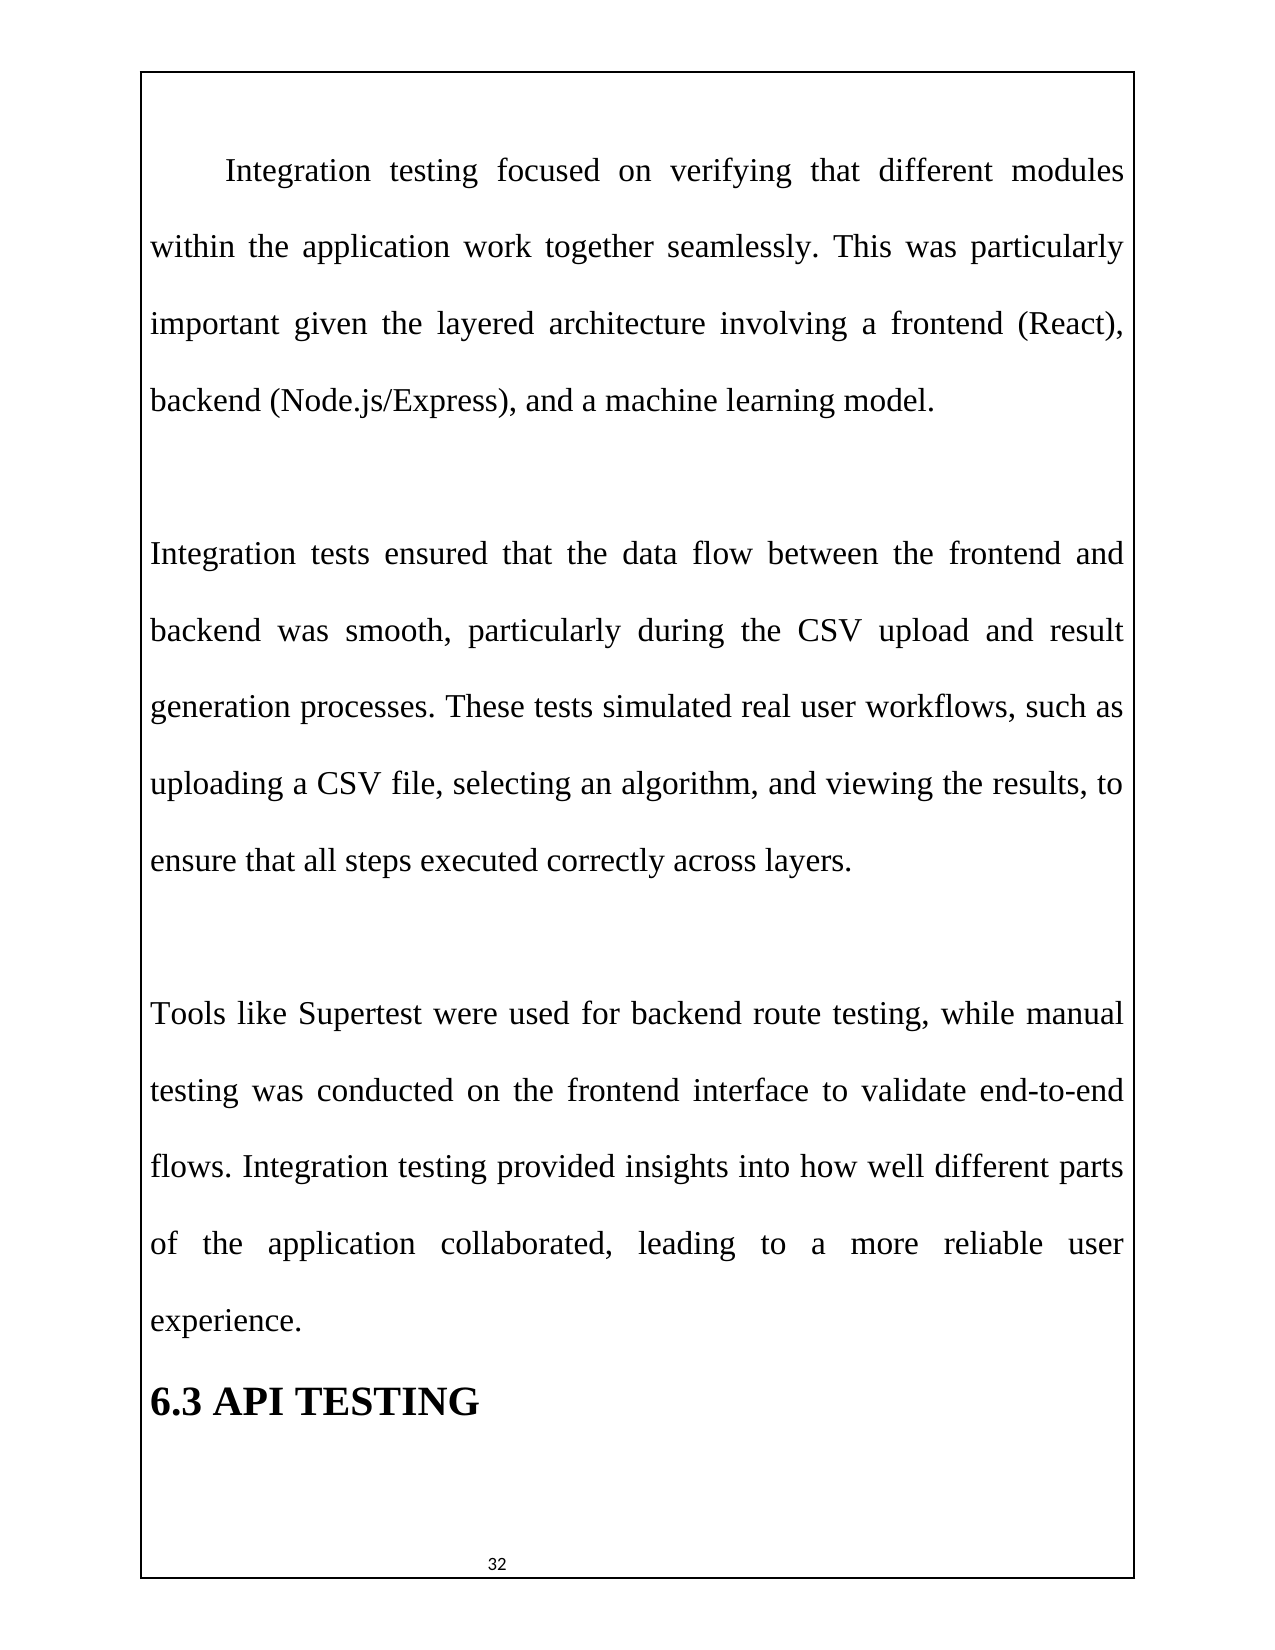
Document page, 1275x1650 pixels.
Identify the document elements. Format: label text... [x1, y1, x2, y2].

text 6.3 API TESTING [150, 1377, 1125, 1424]
text Tools like Supertest were used for backend route testing, while manual testing was conducted on the frontend interface to validate end-to-end flows. Integration testing provided insights into how well different parts of the application collaborated, leading to a more reliable user experience. [150, 993, 1125, 1338]
text Integration testing focused on verifying that different modules within the application work together seamlessly. This was particularly important given the layered architecture involving a frontend (React), backend (Node.js/Express), and a machine learning model. [150, 150, 1125, 418]
text Integration tests ensured that the data flow between the frontend and backend was smooth, particularly during the CSV upload and result generation processes. These tests simulated real user workflows, such as uploading a CSV file, selecting an algorithm, and viewing the results, to ensure that all steps executed correctly across layers. [150, 533, 1125, 878]
